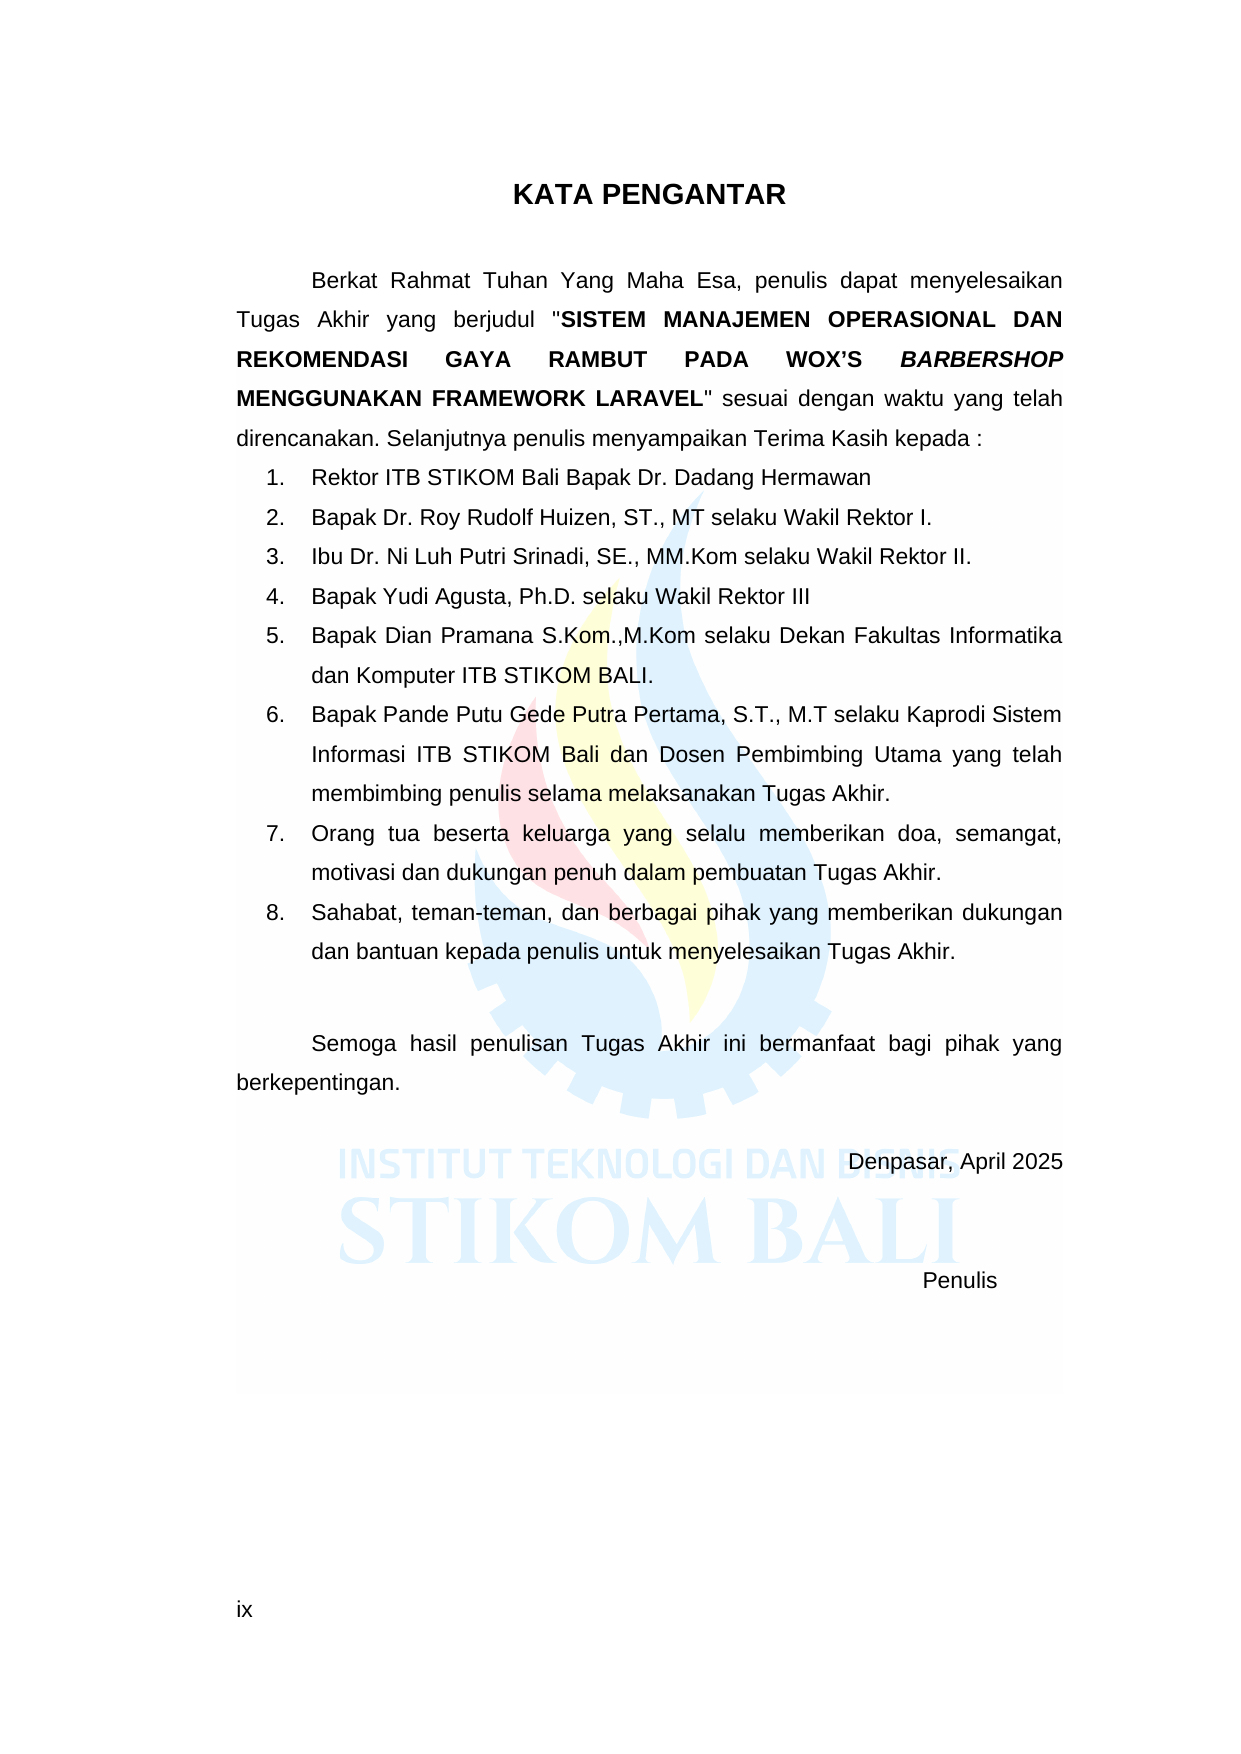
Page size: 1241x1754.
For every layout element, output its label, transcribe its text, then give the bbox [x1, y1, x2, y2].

subtitle KATA PENGANTAR [236, 177, 1063, 211]
list Rektor ITB STIKOM Bali Bapak Dr. Dadang Hermawan [266, 464, 1063, 491]
list Bapak Dr. Roy Rudolf Huizen, ST., MT selaku Wakil Rektor I. [266, 504, 1063, 530]
list Bapak Pande Putu Gede Putra Pertama, S.T., M.T selaku Kaprodi Sistem Informasi ITB STIKOM Bali dan Dosen Pembimbing Utama yang telah membimbing penulis selama melaksanakan Tugas Akhir. [266, 701, 1063, 807]
list Bapak Dian Pramana S.Kom.,M.Kom selaku Dekan Fakultas Informatika dan Komputer ITB STIKOM BALI. [266, 622, 1063, 688]
list Orang tua beserta keluarga yang selalu memberikan doa, semangat, motivasi dan dukungan penuh dalam pembuatan Tugas Akhir. [266, 820, 1063, 886]
text Penulis [856, 1267, 1063, 1293]
list Ibu Dr. Ni Luh Putri Srinadi, SE., MM.Kom selaku Wakil Rektor II. [266, 543, 1063, 570]
list Bapak Yudi Agusta, Ph.D. selaku Wakil Rektor III [266, 583, 1063, 609]
text Denpasar, April 2025 [236, 1148, 1063, 1174]
text Semoga hasil penulisan Tugas Akhir ini bermanfaat bagi pihak yang berkepentingan. [236, 1030, 1063, 1096]
list Sahabat, teman-teman, dan berbagai pihak yang memberikan dukungan dan bantuan kepada penulis untuk menyelesaikan Tugas Akhir. [266, 899, 1063, 964]
text Berkat Rahmat Tuhan Yang Maha Esa, penulis dapat menyelesaikan Tugas Akhir yang berjudul "SISTEM MANAJEMEN OPERASIONAL DAN REKOMENDASI GAYA RAMBUT PADA WOX’S BARBERSHOP MENGGUNAKAN FRAMEWORK LARAVEL" sesuai dengan waktu yang telah direncanakan. Selanjutnya penulis menyampaikan Terima Kasih kepada : [236, 267, 1063, 451]
